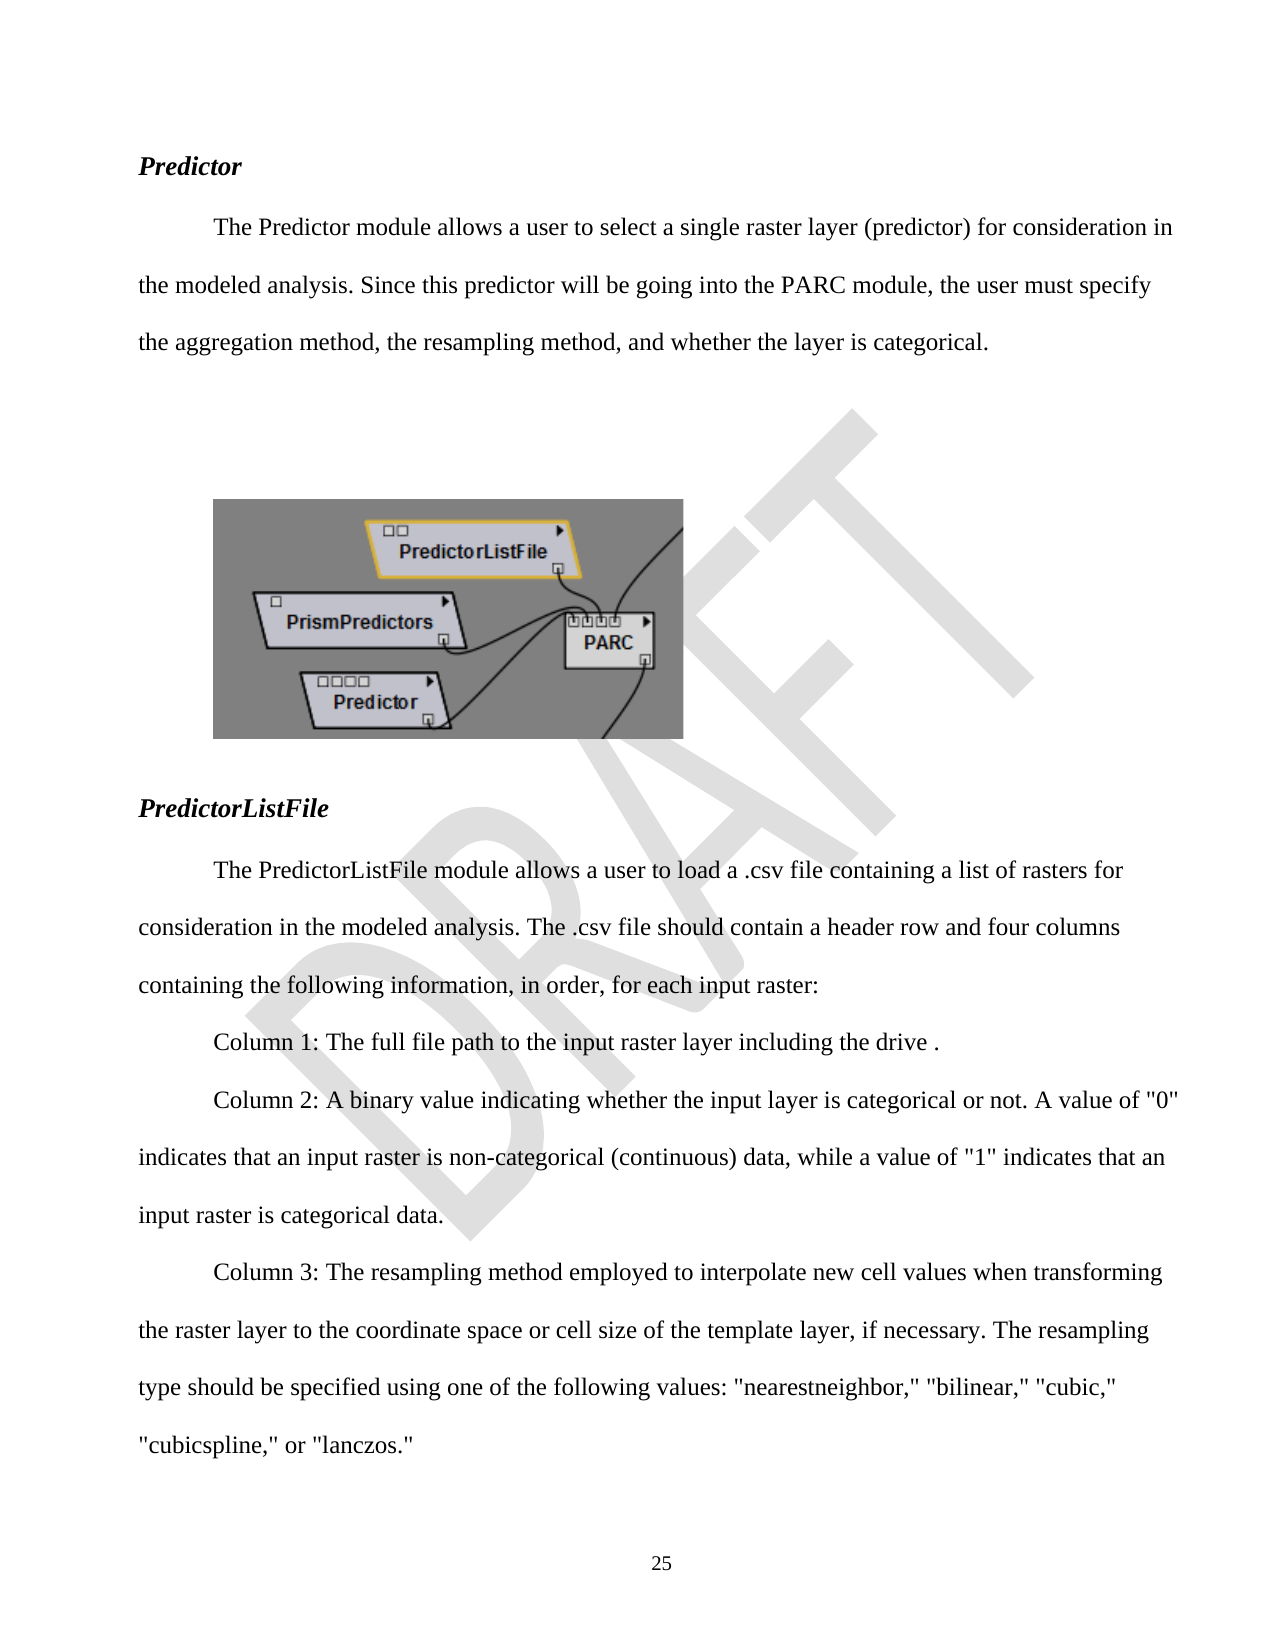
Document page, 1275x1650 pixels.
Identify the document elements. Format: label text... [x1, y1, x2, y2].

text The PredictorListFile module allows a user to load a .csv file containing a list of rasters for consideration in the modeled analysis. The .csv file should contain a header row and four columns containing the following information, in order, for each input raster: [138, 855, 1185, 999]
text Column 1: The full file path to the input raster layer including the drive . [138, 1027, 1185, 1056]
subtitle PredictorListFile [138, 793, 1185, 824]
subtitle Predictor [138, 150, 1185, 181]
text The Predictor module allows a user to select a single raster layer (predictor) for consideration in the modeled analysis. Since this predictor will be going into the PARC module, the user must specify the aggregation method, the resampling method, and whether the layer is categorical. [138, 212, 1185, 356]
picture [213, 499, 684, 739]
text Column 2: A binary value indicating whether the input layer is categorical or not. A value of "0" indicates that an input raster is non-categorical (continuous) data, while a value of "1" indicates that an input raster is categorical data. [138, 1085, 1185, 1229]
text Column 3: The resampling method employed to interpolate new cell values when transforming the raster layer to the coordinate space or cell size of the template layer, if necessary. The resampling type should be specified using one of the following values: "nearestneighbor," "bilinear," "cubic," "cubicspline," or "lanczos." [138, 1257, 1185, 1459]
